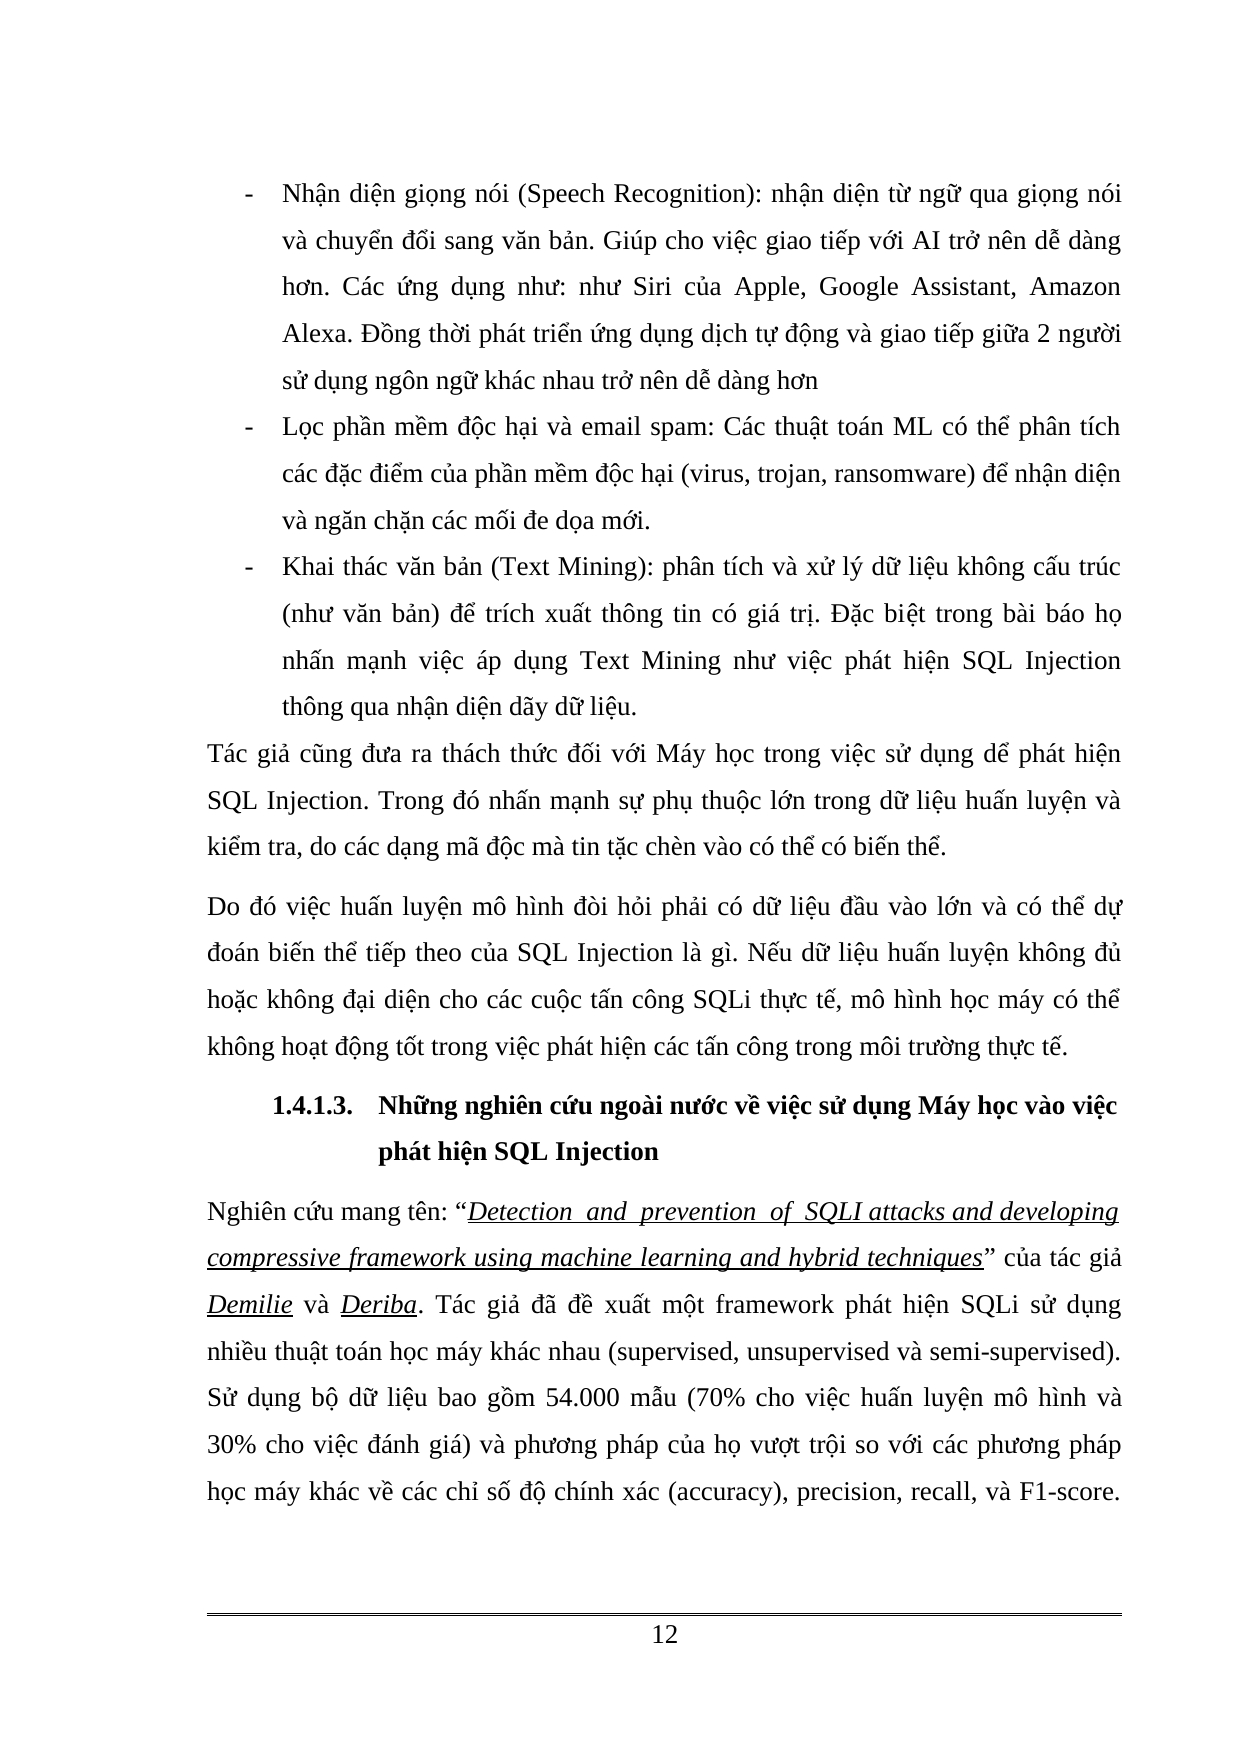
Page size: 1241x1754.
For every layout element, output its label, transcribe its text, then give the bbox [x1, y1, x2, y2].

list Nhận diện giọng nói (Speech Recognition): nhận diện từ ngữ qua giọng nói và chuyển đổi sang văn bản. Giúp cho việc giao tiếp với AI trở nên dễ dàng hơn. Các ứng dụng như: như Siri của Apple, Google Assistant, Amazon Alexa. Đồng thời phát triển ứng dụng dịch tự động và giao tiếp giữa 2 người sử dụng ngôn ngữ khác nhau trở nên dễ dàng hơn [244, 177, 1122, 395]
text Do đó việc huấn luyện mô hình đòi hỏi phải có dữ liệu đầu vào lớn và có thể dự đoán biến thể tiếp theo của SQL Injection là gì. Nếu dữ liệu huấn luyện không đủ hoặc không đại diện cho các cuộc tấn công SQLi thực tế, mô hình học máy có thể không hoạt động tốt trong việc phát hiện các tấn công trong môi trường thực tế. [207, 890, 1122, 1061]
list Lọc phần mềm độc hại và email spam: Các thuật toán ML có thể phân tích các đặc điểm của phần mềm độc hại (virus, trojan, ransomware) để nhận diện và ngăn chặn các mối đe dọa mới. [244, 411, 1122, 535]
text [207, 1195, 1122, 1506]
list Khai thác văn bản (Text Mining): phân tích và xử lý dữ liệu không cấu trúc (như văn bản) để trích xuất thông tin có giá trị. Đặc biệt trong bài báo họ nhấn mạnh việc áp dụng Text Mining như việc phát hiện SQL Injection thông qua nhận diện dãy dữ liệu. [244, 551, 1122, 722]
text Tác giả cũng đưa ra thách thức đối với Máy học trong việc sử dụng dể phát hiện SQL Injection. Trong đó nhấn mạnh sự phụ thuộc lớn trong dữ liệu huấn luyện và kiểm tra, do các dạng mã độc mà tin tặc chèn vào có thể có biến thể. [207, 737, 1122, 862]
subtitle Những nghiên cứu ngoài nước về việc sử dụng Máy học vào việc phát hiện SQL Injection [272, 1089, 1122, 1167]
